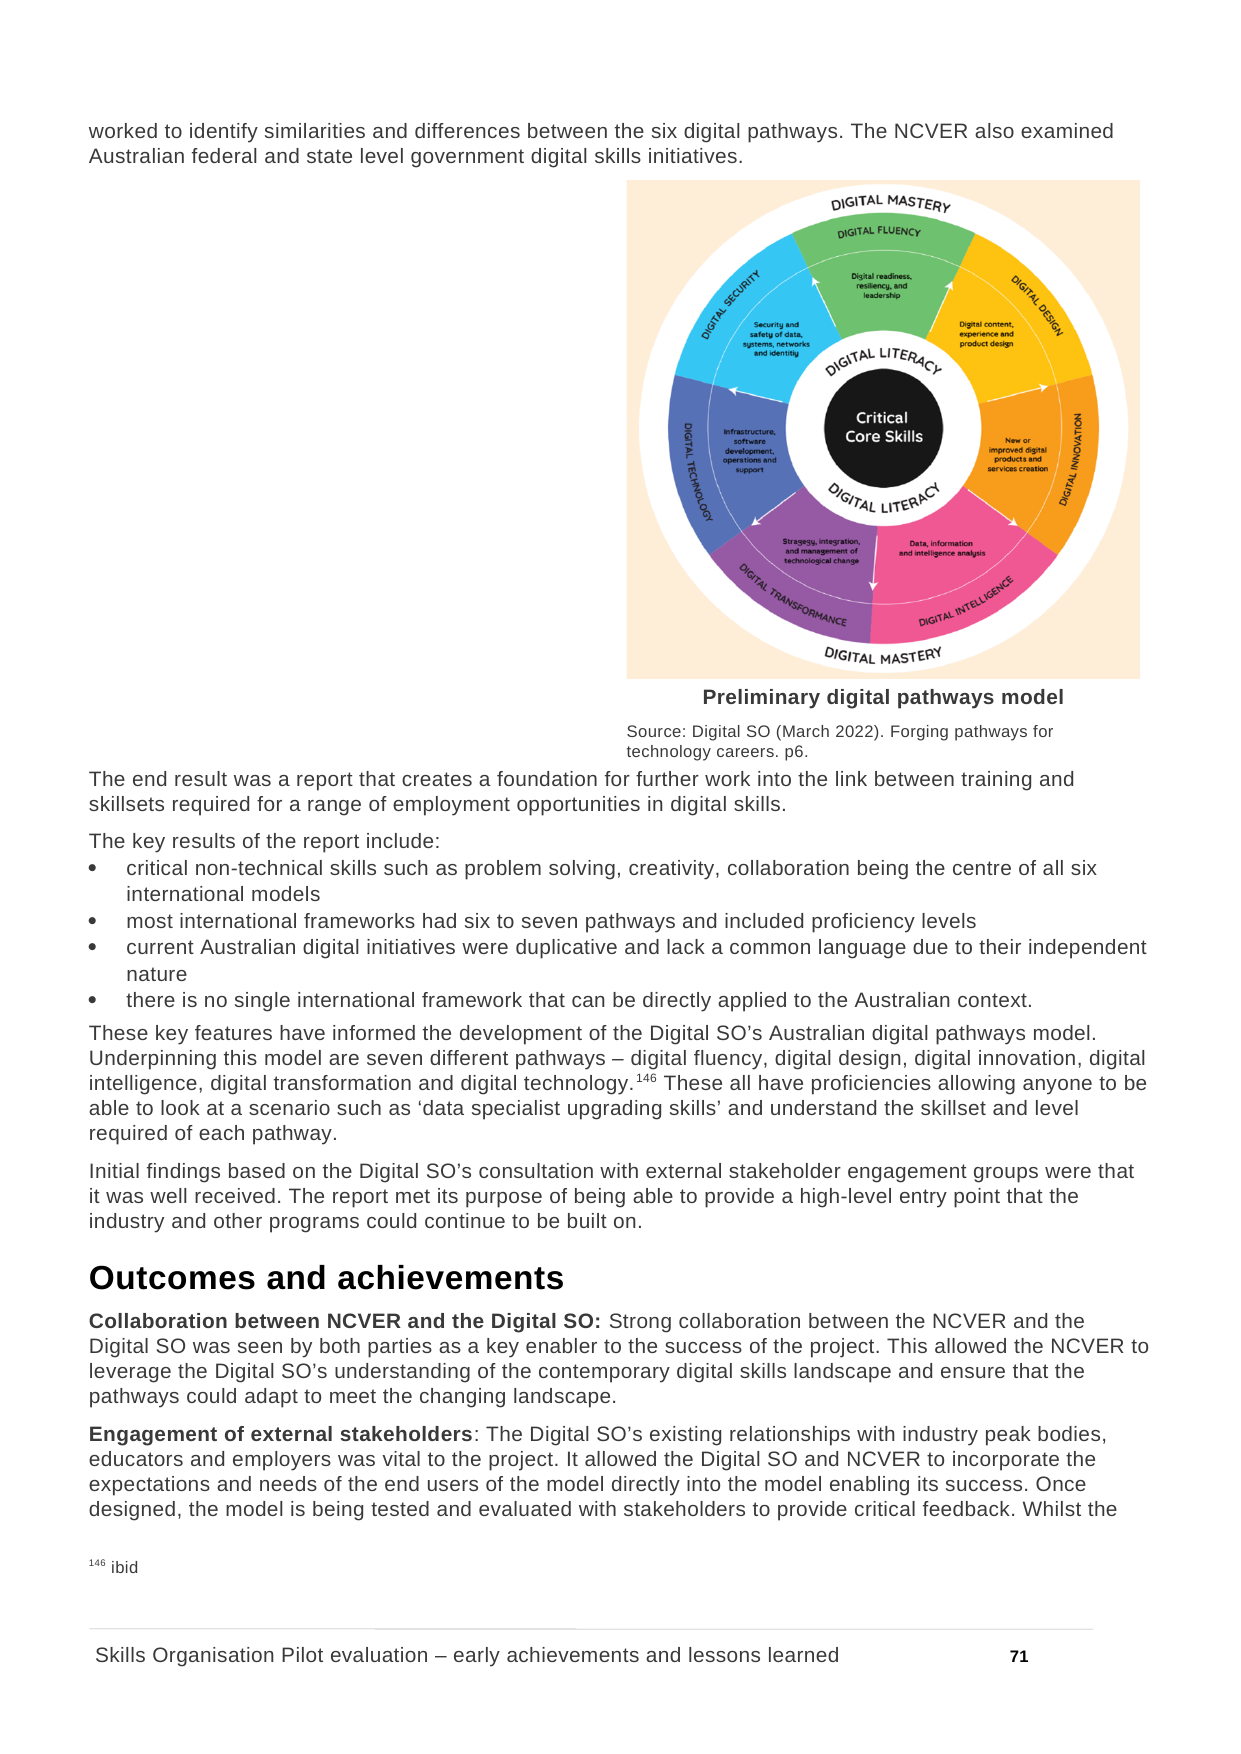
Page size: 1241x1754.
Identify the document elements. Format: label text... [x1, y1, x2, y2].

list current Australian digital initiatives were duplicative and lack a common language due to their independent nature [89, 935, 1152, 985]
text Initial findings based on the Digital SO’s consultation with external stakeholder engagement groups were that it was well received. The report met its purpose of being able to provide a high-level entry point that the industry and other programs could continue to be built on. [89, 1158, 1152, 1233]
list there is no single international framework that can be directly applied to the Australian context. [89, 988, 1152, 1012]
table_cell Source: Digital SO (March 2022). Forging pathways for technology careers. p6. [615, 722, 1152, 761]
picture [626, 180, 1141, 679]
list most international frameworks had six to seven pathways and included proficiency levels [89, 908, 1152, 933]
text These key features have informed the development of the Digital SO’s Australian digital pathways model. Underpinning this model are seven different pathways – digital fluency, digital design, digital innovation, digital intelligence, digital transformation and digital technology. These all have proficiencies allowing anyone to be able to look at a scenario such as ‘data specialist upgrading skills’ and understand the skillset and level required of each pathway. [89, 1021, 1152, 1146]
text Collaboration between NCVER and the Digital SO: Strong collaboration between the NCVER and the Digital SO was seen by both parties as a key enabler to the success of the project. This allowed the NCVER to leverage the Digital SO’s understanding of the contemporary digital skills landscape and ensure that the pathways could adapt to meet the changing landscape. [89, 1309, 1152, 1409]
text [89, 1421, 1152, 1521]
list critical non-technical skills such as problem solving, creativity, collaboration being the centre of all six international models [89, 856, 1152, 906]
list The key results of the report include: [89, 829, 1152, 853]
subtitle Outcomes and achievements [89, 1258, 1152, 1296]
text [89, 118, 1152, 168]
table_header Preliminary digital pathways model [615, 181, 1152, 722]
text The end result was a report that creates a foundation for further work into the link between training and skillsets required for a range of employment opportunities in digital skills. [89, 767, 1152, 817]
